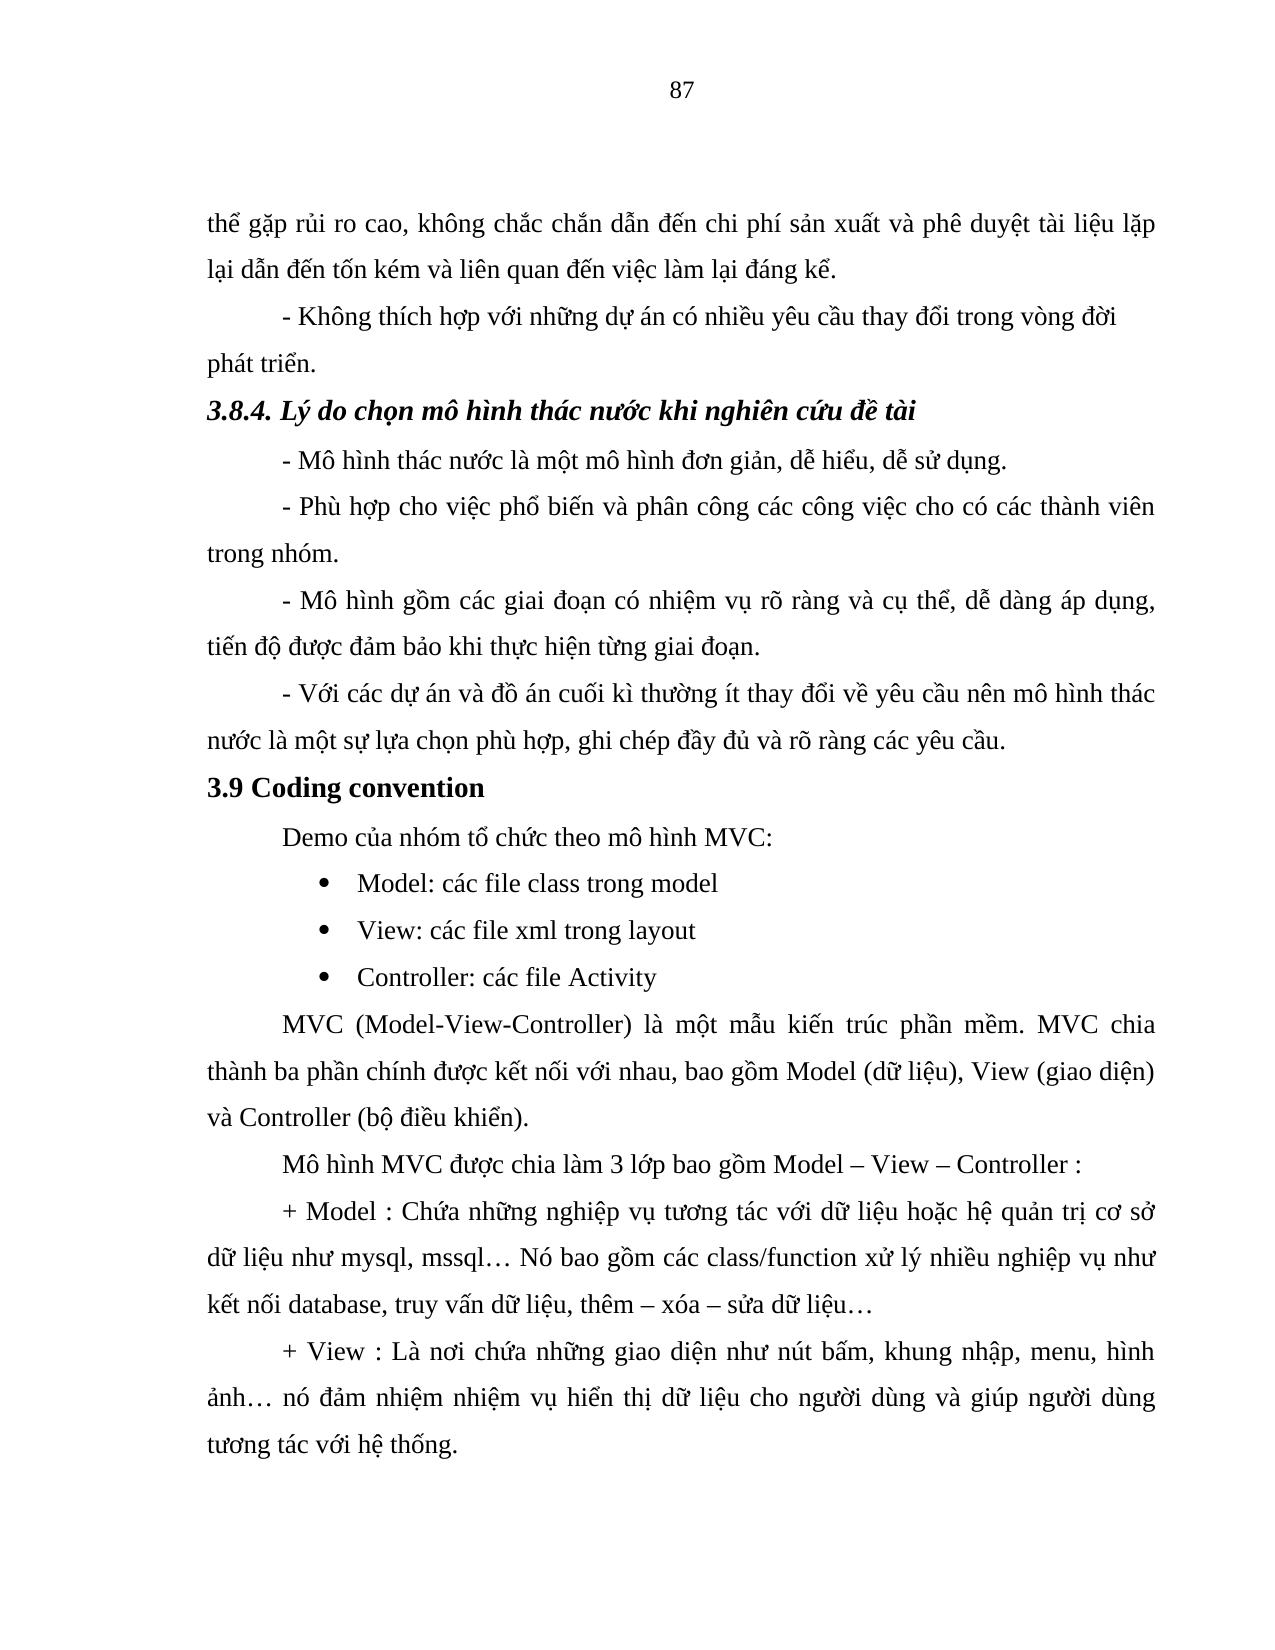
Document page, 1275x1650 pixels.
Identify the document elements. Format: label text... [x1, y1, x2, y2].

text + Model : Chứa những nghiệp vụ tương tác với dữ liệu hoặc hệ quản trị cơ sở dữ liệu như mysql, mssql… Nó bao gồm các class/function xử lý nhiều nghiệp vụ như kết nối database, truy vấn dữ liệu, thêm – xóa – sửa dữ liệu… [207, 1195, 1157, 1319]
text Demo của nhóm tổ chức theo mô hình MVC: [207, 821, 1157, 852]
text + View : Là nơi chứa những giao diện như nút bấm, khung nhập, menu, hình ảnh… nó đảm nhiệm nhiệm vụ hiển thị dữ liệu cho người dùng và giúp người dùng tương tác với hệ thống. [207, 1335, 1157, 1459]
text - Không thích hợp với những dự án có nhiều yêu cầu thay đổi trong vòng đời phát triển. [207, 300, 1157, 378]
text Mô hình MVC được chia làm 3 lớp bao gồm Model – View – Controller : [207, 1148, 1157, 1179]
text - Với các dự án và đồ án cuối kì thường ít thay đổi về yêu cầu nên mô hình thác nước là một sự lựa chọn phù hợp, ghi chép đầy đủ và rõ ràng các yêu cầu. [207, 677, 1157, 755]
list View: các file xml trong layout [319, 914, 1157, 946]
text - Mô hình gồm các giai đoạn có nhiệm vụ rõ ràng và cụ thể, dễ dàng áp dụng, tiến độ được đảm bảo khi thực hiện từng giai đoạn. [207, 584, 1157, 662]
list Controller: các file Activity [319, 961, 1157, 992]
text - Mô hình thác nước là một mô hình đơn giản, dễ hiểu, dễ sử dụng. [207, 444, 1157, 475]
text MVC (Model-View-Controller) là một mẫu kiến trúc phần mềm. MVC chia thành ba phần chính được kết nối với nhau, bao gồm Model (dữ liệu), View (giao diện) và Controller (bộ điều khiển). [207, 1008, 1157, 1132]
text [207, 207, 1157, 284]
list Model: các file class trong model [319, 867, 1157, 899]
text 3.9 Coding convention [207, 770, 1157, 804]
text 3.8.4. Lý do chọn mô hình thác nước khi nghiên cứu đề tài [207, 393, 1157, 427]
text - Phù hợp cho việc phổ biến và phân công các công việc cho có các thành viên trong nhóm. [207, 490, 1157, 568]
